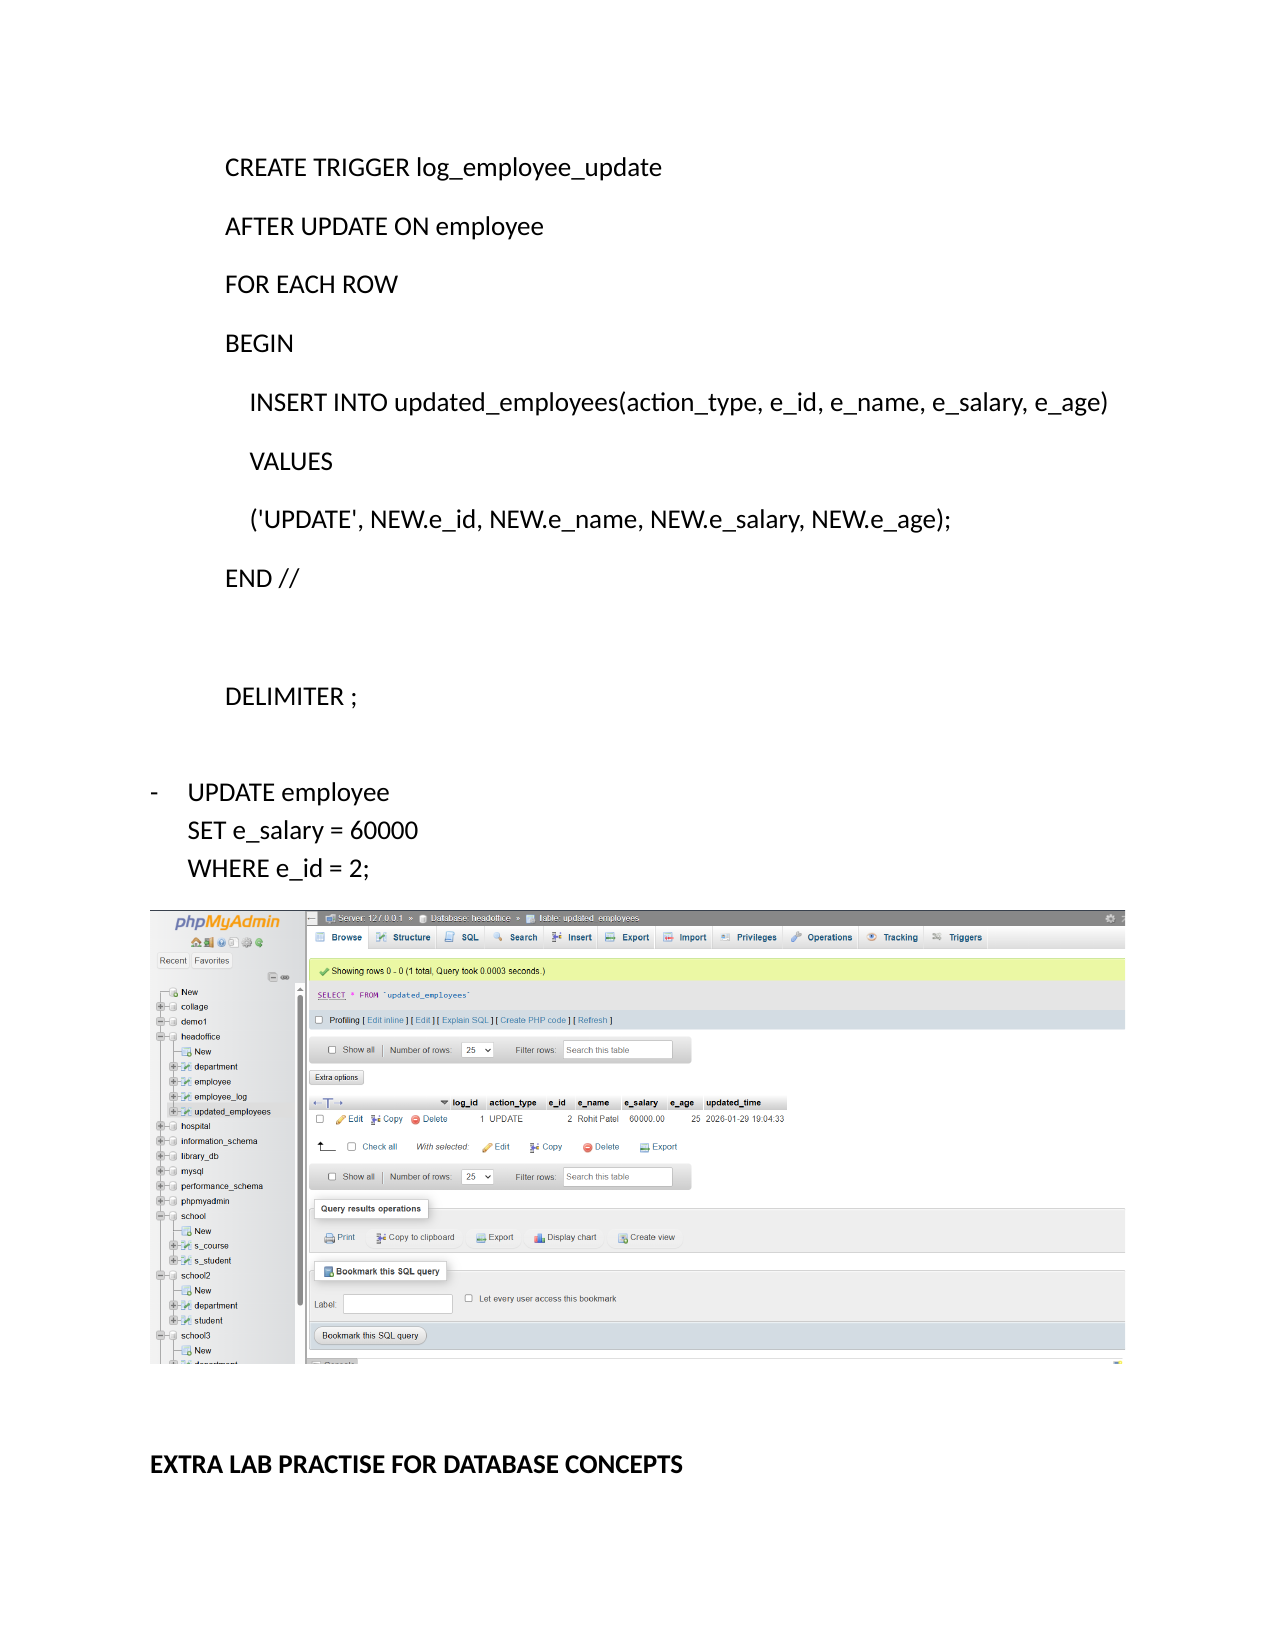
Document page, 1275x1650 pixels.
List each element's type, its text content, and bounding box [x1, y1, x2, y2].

text FOR EACH ROW [225, 267, 1125, 301]
list SET e_salary = 60000 [187, 813, 1125, 846]
text ('UPDATE', NEW.e_id, NEW.e_name, NEW.e_salary, NEW.e_age); [225, 502, 1125, 536]
list WHERE e_id = 2; [187, 851, 1125, 884]
text DELIMITER ; [225, 679, 1125, 712]
text CREATE TRIGGER log_employee_update [225, 150, 1125, 183]
text AFTER UPDATE ON employee [225, 209, 1125, 242]
picture [150, 910, 1125, 1364]
list UPDATE employee [150, 775, 1125, 808]
text END // [225, 561, 1125, 594]
text EXTRA LAB PRACTISE FOR DATABASE CONCEPTS [150, 1447, 1125, 1481]
text INSERT INTO updated_employees(action_type, e_id, e_name, e_salary, e_age) [225, 385, 1125, 418]
text BEGIN [225, 326, 1125, 359]
text VALUES [225, 444, 1125, 477]
